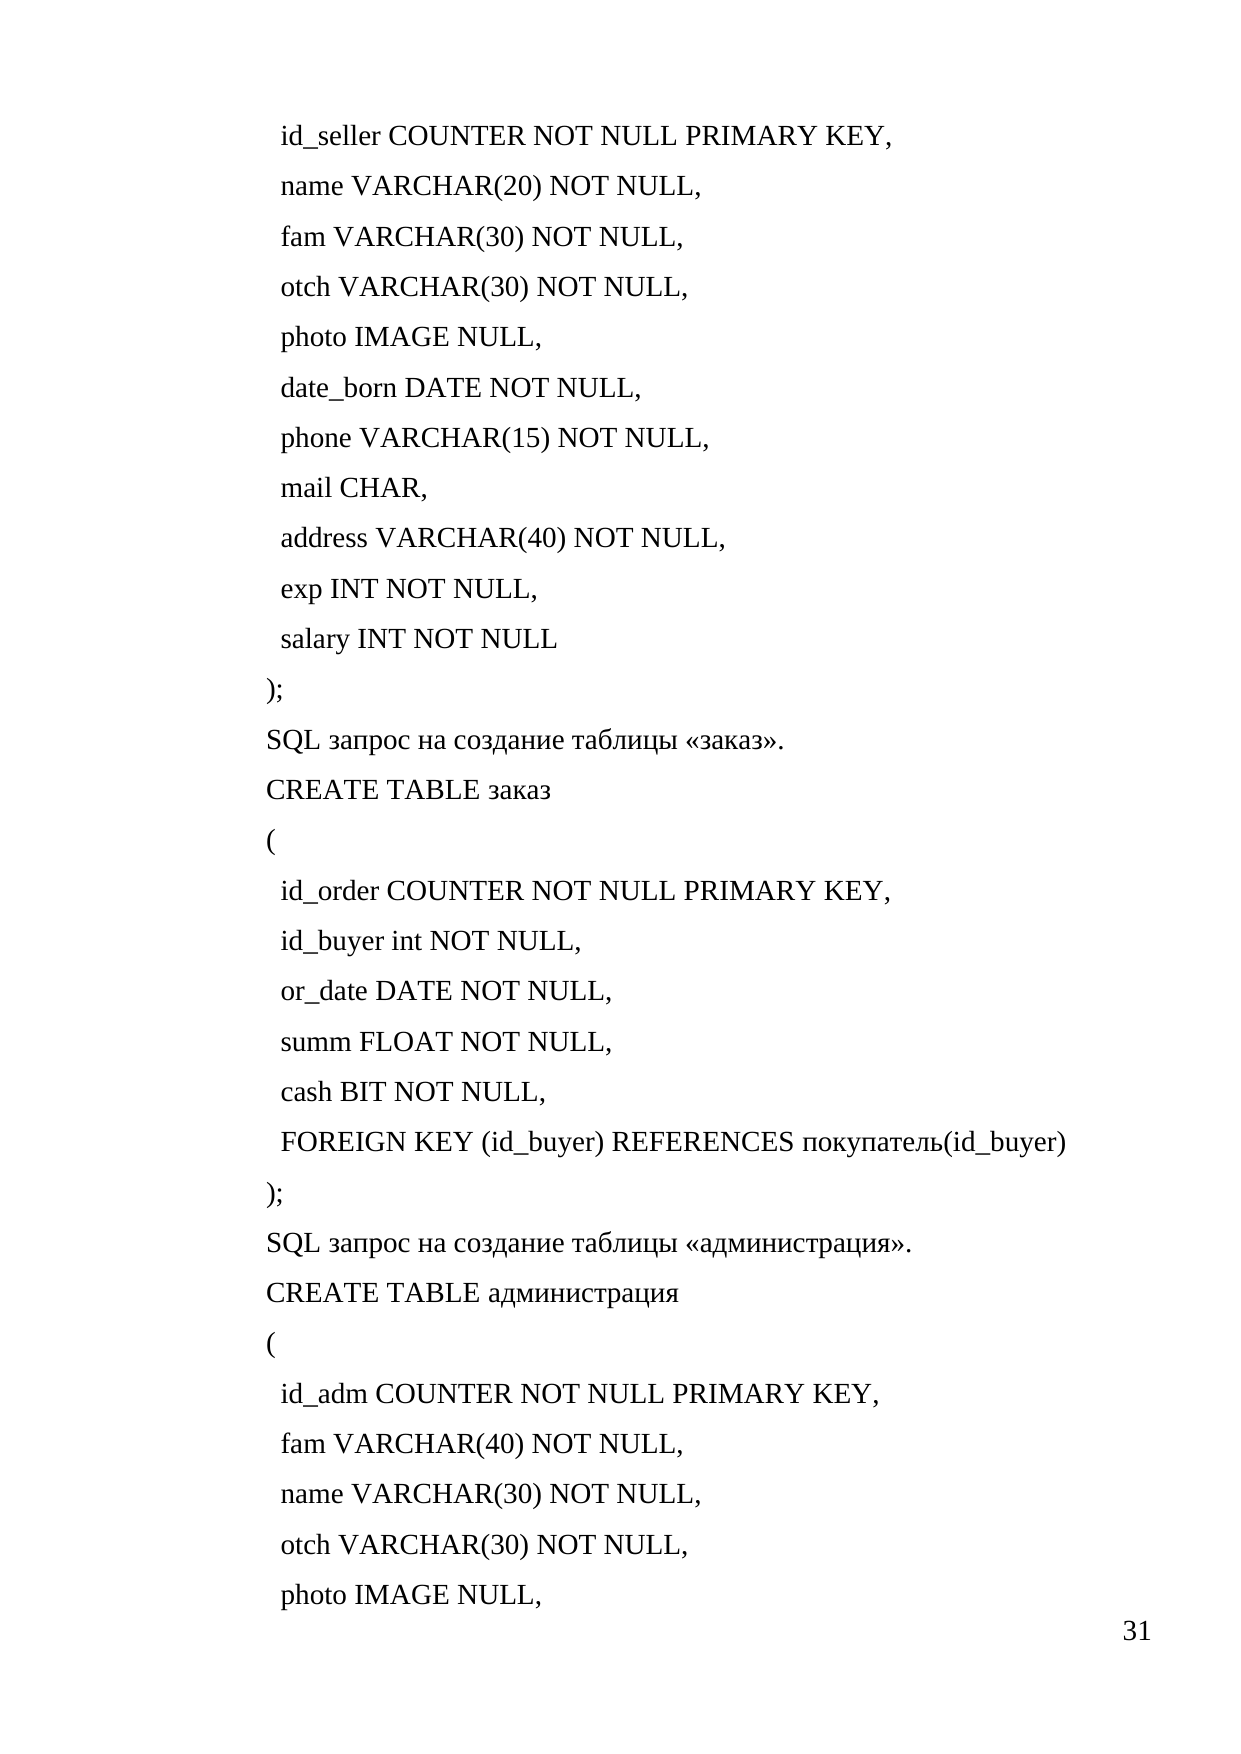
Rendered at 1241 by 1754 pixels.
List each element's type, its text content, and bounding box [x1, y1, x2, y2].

text photo IMAGE NULL, [177, 319, 1152, 353]
text name VARCHAR(30) NOT NULL, [177, 1477, 1152, 1510]
text phone VARCHAR(15) NOT NULL, [177, 420, 1152, 453]
text name VARCHAR(20) NOT NULL, [177, 168, 1152, 202]
text mail CHAR, [177, 470, 1152, 504]
text salary INT NOT NULL [177, 621, 1152, 655]
text address VARCHAR(40) NOT NULL, [177, 521, 1152, 554]
text SQL запрос на создание таблицы «заказ». [177, 722, 1152, 755]
text id_order COUNTER NOT NULL PRIMARY KEY, [177, 873, 1152, 906]
text ( [177, 822, 1152, 856]
text ( [177, 1326, 1152, 1359]
text date_born DATE NOT NULL, [177, 370, 1152, 403]
text otch VARCHAR(30) NOT NULL, [177, 269, 1152, 303]
text id_adm COUNTER NOT NULL PRIMARY KEY, [177, 1376, 1152, 1409]
text exp INT NOT NULL, [177, 571, 1152, 604]
text SQL запрос на создание таблицы «администрация». [177, 1225, 1152, 1258]
text or_date DATE NOT NULL, [177, 973, 1152, 1007]
text fam VARCHAR(40) NOT NULL, [177, 1426, 1152, 1460]
text ); [177, 1175, 1152, 1208]
text otch VARCHAR(30) NOT NULL, [177, 1527, 1152, 1560]
text CREATE TABLE заказ [177, 772, 1152, 806]
text CREATE TABLE администрация [177, 1275, 1152, 1309]
text id_buyer int NOT NULL, [177, 923, 1152, 957]
text cash BIT NOT NULL, [177, 1074, 1152, 1108]
text photo IMAGE NULL, [177, 1577, 1152, 1611]
text fam VARCHAR(30) NOT NULL, [177, 219, 1152, 252]
text FOREIGN KEY (id_buyer) REFERENCES покупатель(id_buyer) [177, 1124, 1152, 1158]
text ); [177, 672, 1152, 705]
text summ FLOAT NOT NULL, [177, 1024, 1152, 1057]
text id_seller COUNTER NOT NULL PRIMARY KEY, [177, 118, 1152, 152]
